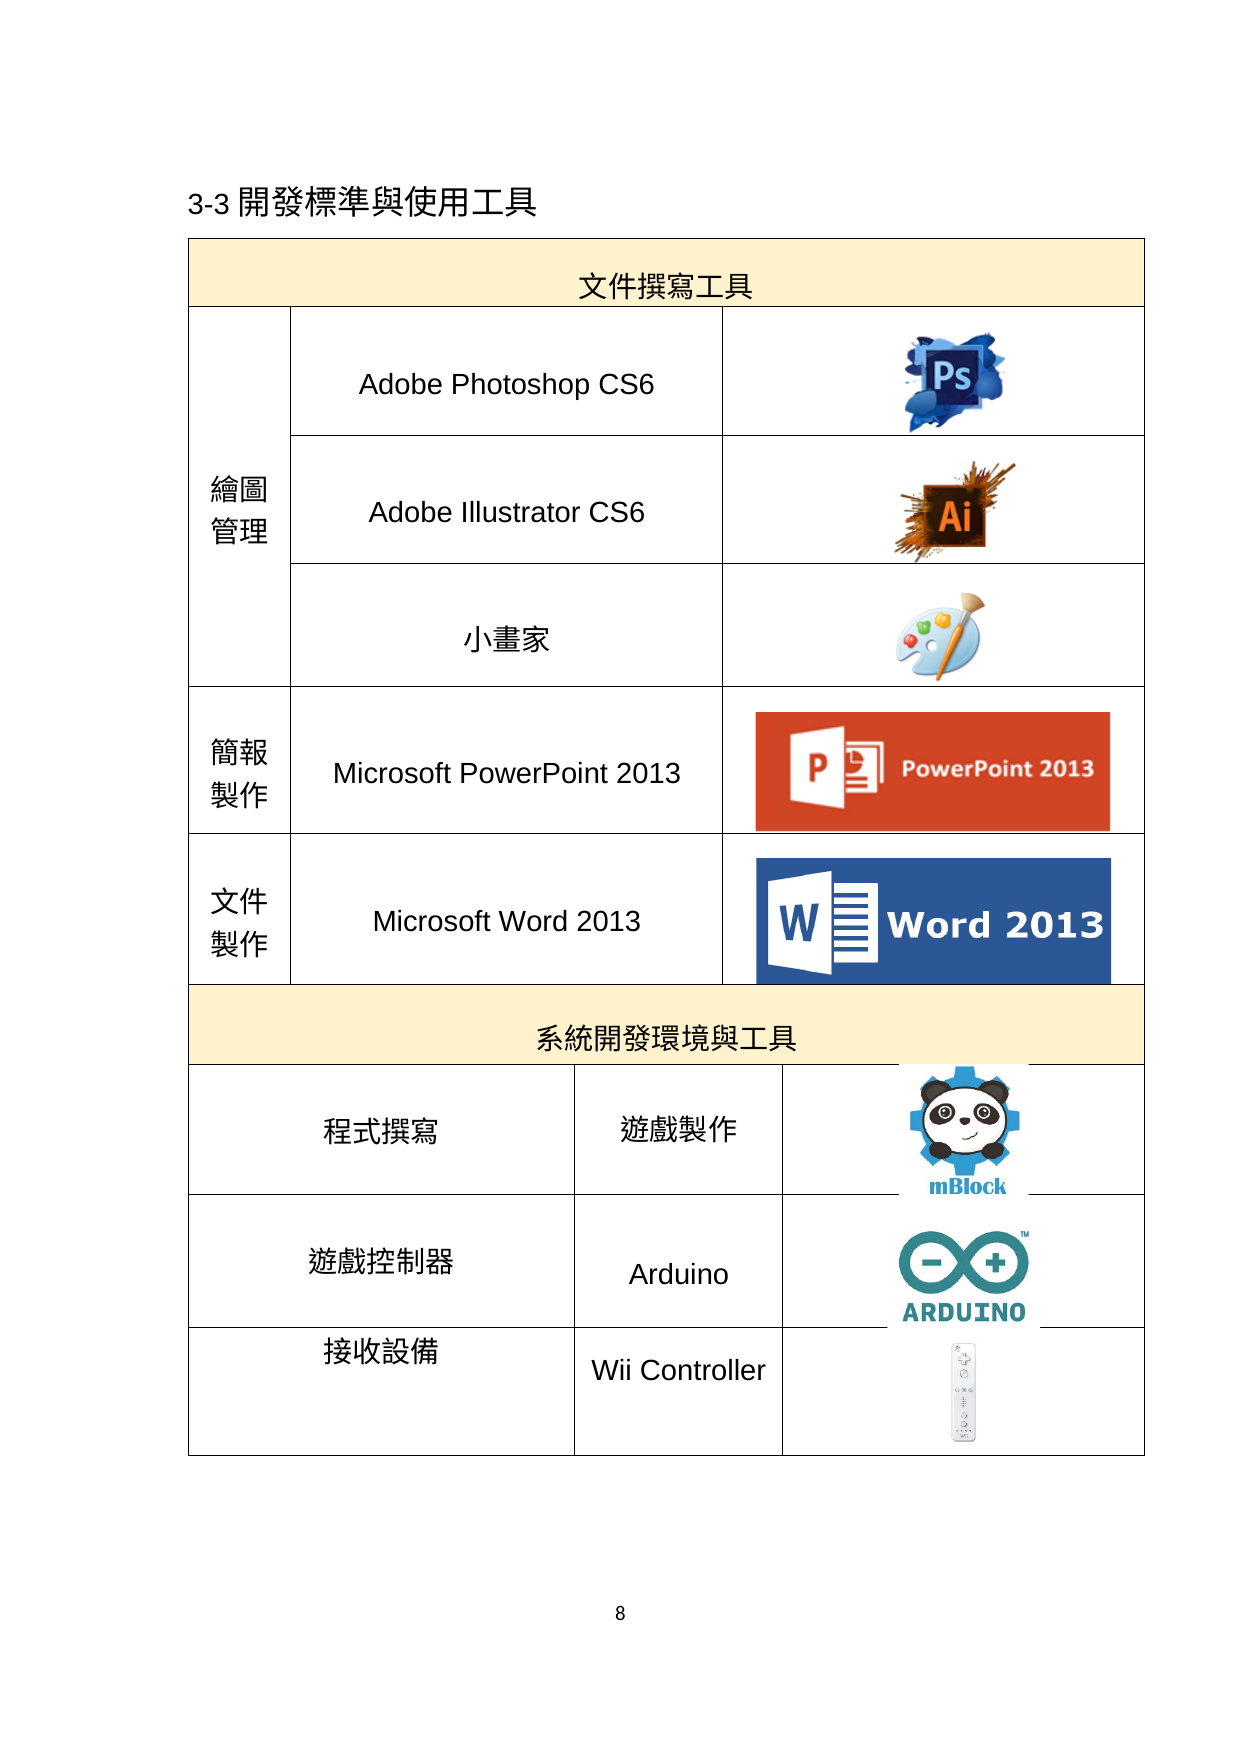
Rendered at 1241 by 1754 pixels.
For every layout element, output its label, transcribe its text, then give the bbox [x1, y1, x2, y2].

table_cell Arduino [575, 1195, 782, 1327]
table_cell 遊戲控制器 [189, 1195, 574, 1327]
table_cell 接收設備 [189, 1328, 574, 1455]
picture [893, 589, 991, 687]
table_cell [723, 436, 1144, 563]
table_cell 系統開發環境與工具 [189, 985, 1144, 1064]
table_cell Adobe Photoshop CS6 [291, 307, 722, 435]
table_cell Adobe Illustrator CS6 [291, 436, 722, 563]
table_cell [783, 1065, 898, 1194]
picture [756, 858, 1112, 984]
table_cell 簡報製作 [189, 687, 290, 833]
table_cell [783, 1328, 880, 1455]
table_cell Microsoft PowerPoint 2013 [291, 687, 722, 833]
table_cell [783, 1195, 1144, 1327]
table_cell 文件製作 [189, 834, 290, 984]
table_cell 小畫家 [291, 564, 722, 686]
picture [879, 331, 1033, 436]
table_cell Wii Controller [575, 1328, 782, 1455]
table_cell 遊戲製作 [575, 1065, 782, 1194]
table_cell [1048, 1328, 1144, 1455]
table_cell [723, 687, 1144, 833]
table_cell Microsoft Word 2013 [291, 834, 722, 984]
table_header 文件撰寫工具 [189, 239, 1144, 306]
picture [880, 1220, 1048, 1455]
table_cell [1029, 1065, 1144, 1194]
table_cell [723, 834, 1144, 984]
text 3-3 開發標準與使用工具 [187, 162, 1053, 237]
table_cell [723, 564, 1144, 686]
table_cell [723, 307, 1144, 435]
table_cell 程式撰寫 [189, 1065, 574, 1194]
picture [894, 461, 1018, 564]
picture [755, 712, 1112, 833]
table_cell 繪圖管理 [189, 307, 290, 686]
picture [898, 1064, 1029, 1195]
